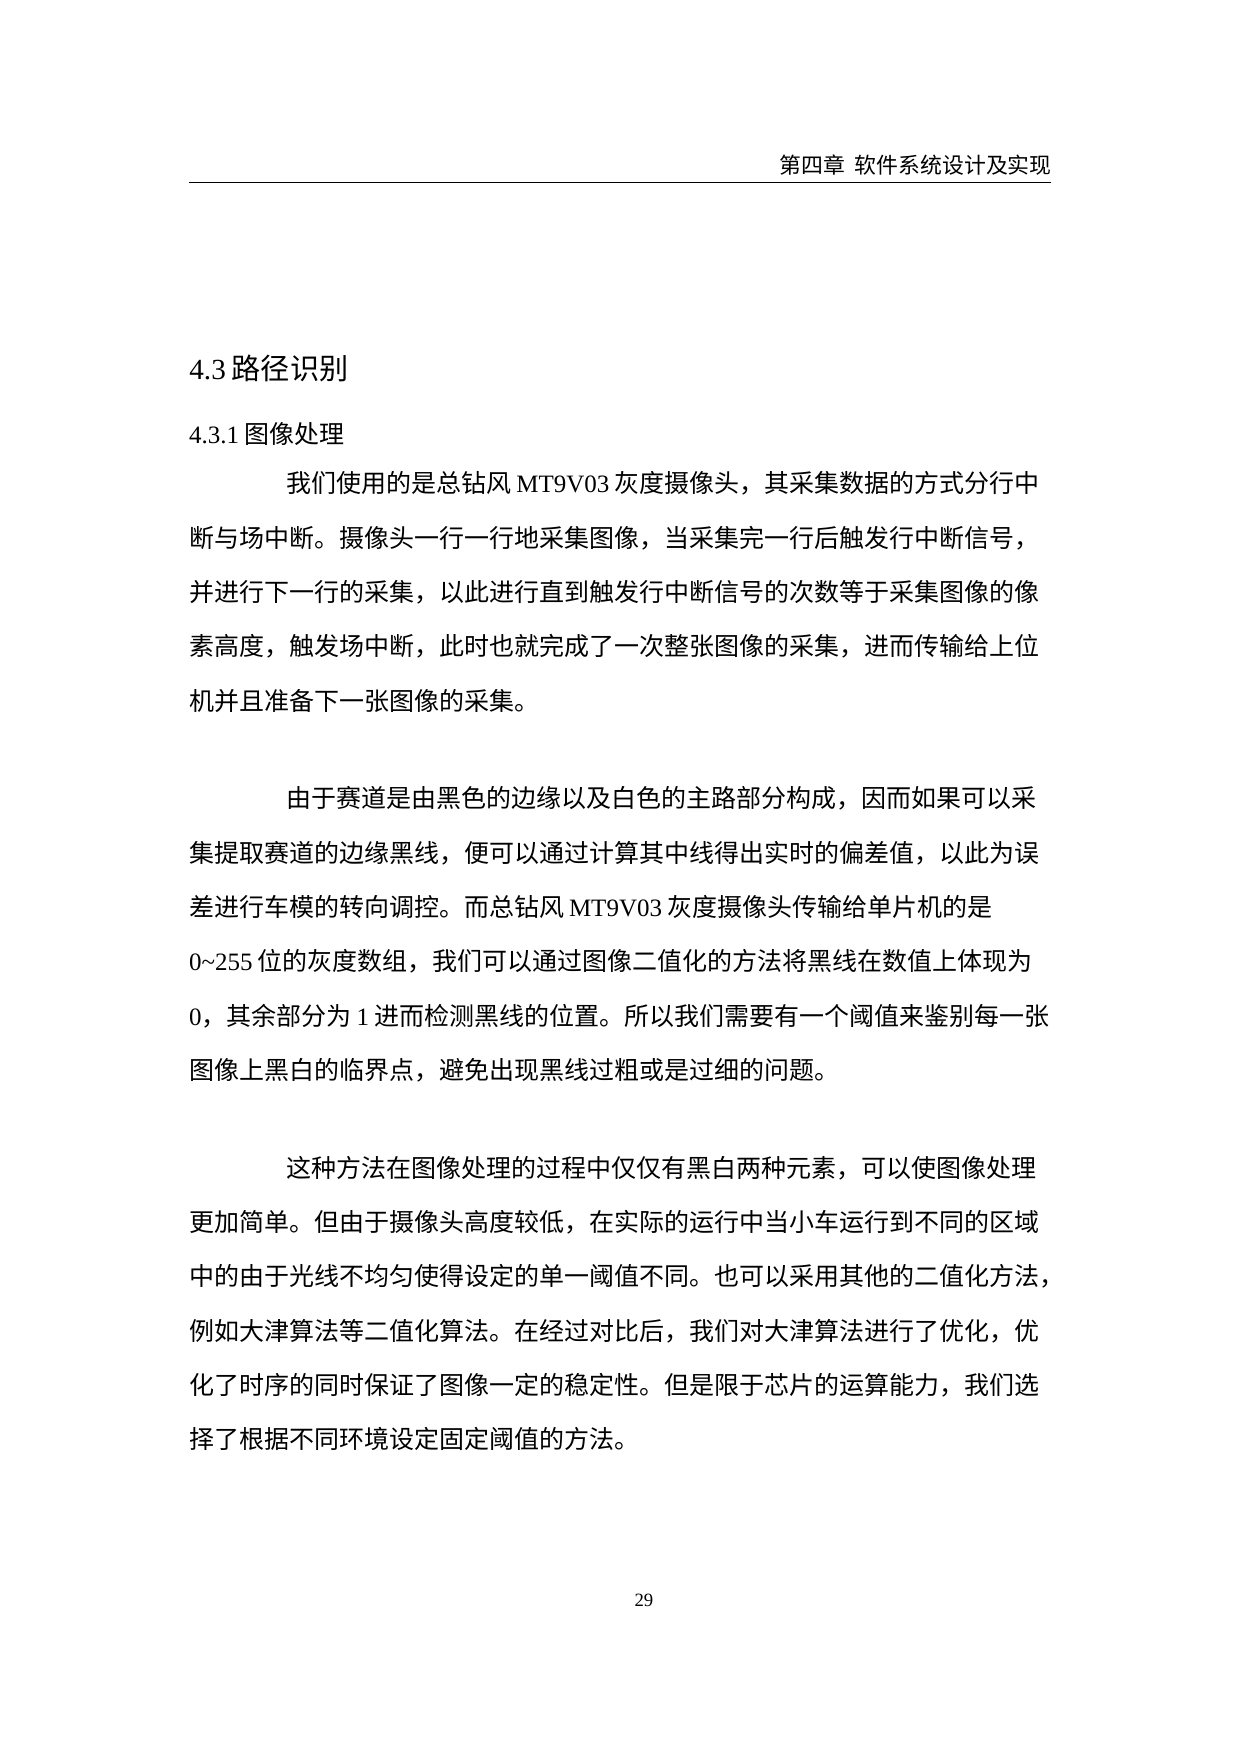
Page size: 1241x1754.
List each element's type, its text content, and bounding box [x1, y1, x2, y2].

subtitle 4.3路径识别 [189, 346, 1051, 388]
text 这种方法在图像处理的过程中仅仅有黑白两种元素，可以使图像处理更加简单。但由于摄像头高度较低，在实际的运行中当小车运行到不同的区域中的由于光线不均匀使得设定的单一阈值不同。也可以采用其他的二值化方法，例如大津算法等二值化算法。在经过对比后，我们对大津算法进行了优化，优化了时序的同时保证了图像一定的稳定性。但是限于芯片的运算能力，我们选择了根据不同环境设定固定阈值的方法。 [189, 1148, 1051, 1456]
text 由于赛道是由黑色的边缘以及白色的主路部分构成，因而如果可以采集提取赛道的边缘黑线，便可以通过计算其中线得出实时的偏差值，以此为误差进行车模的转向调控。而总钻风MT9V03灰度摄像头传输给单片机的是0~255位的灰度数组，我们可以通过图像二值化的方法将黑线在数值上体现为0，其余部分为1进而检测黑线的位置。所以我们需要有一个阈值来鉴别每一张图像上黑白的临界点，避免出现黑线过粗或是过细的问题。 [189, 779, 1051, 1087]
subtitle 4.3.1图像处理 [189, 415, 1051, 451]
text 我们使用的是总钻风MT9V03灰度摄像头，其采集数据的方式分行中断与场中断。摄像头一行一行地采集图像，当采集完一行后触发行中断信号，并进行下一行的采集，以此进行直到触发行中断信号的次数等于采集图像的像素高度，触发场中断，此时也就完成了一次整张图像的采集，进而传输给上位机并且准备下一张图像的采集。 [189, 464, 1051, 717]
